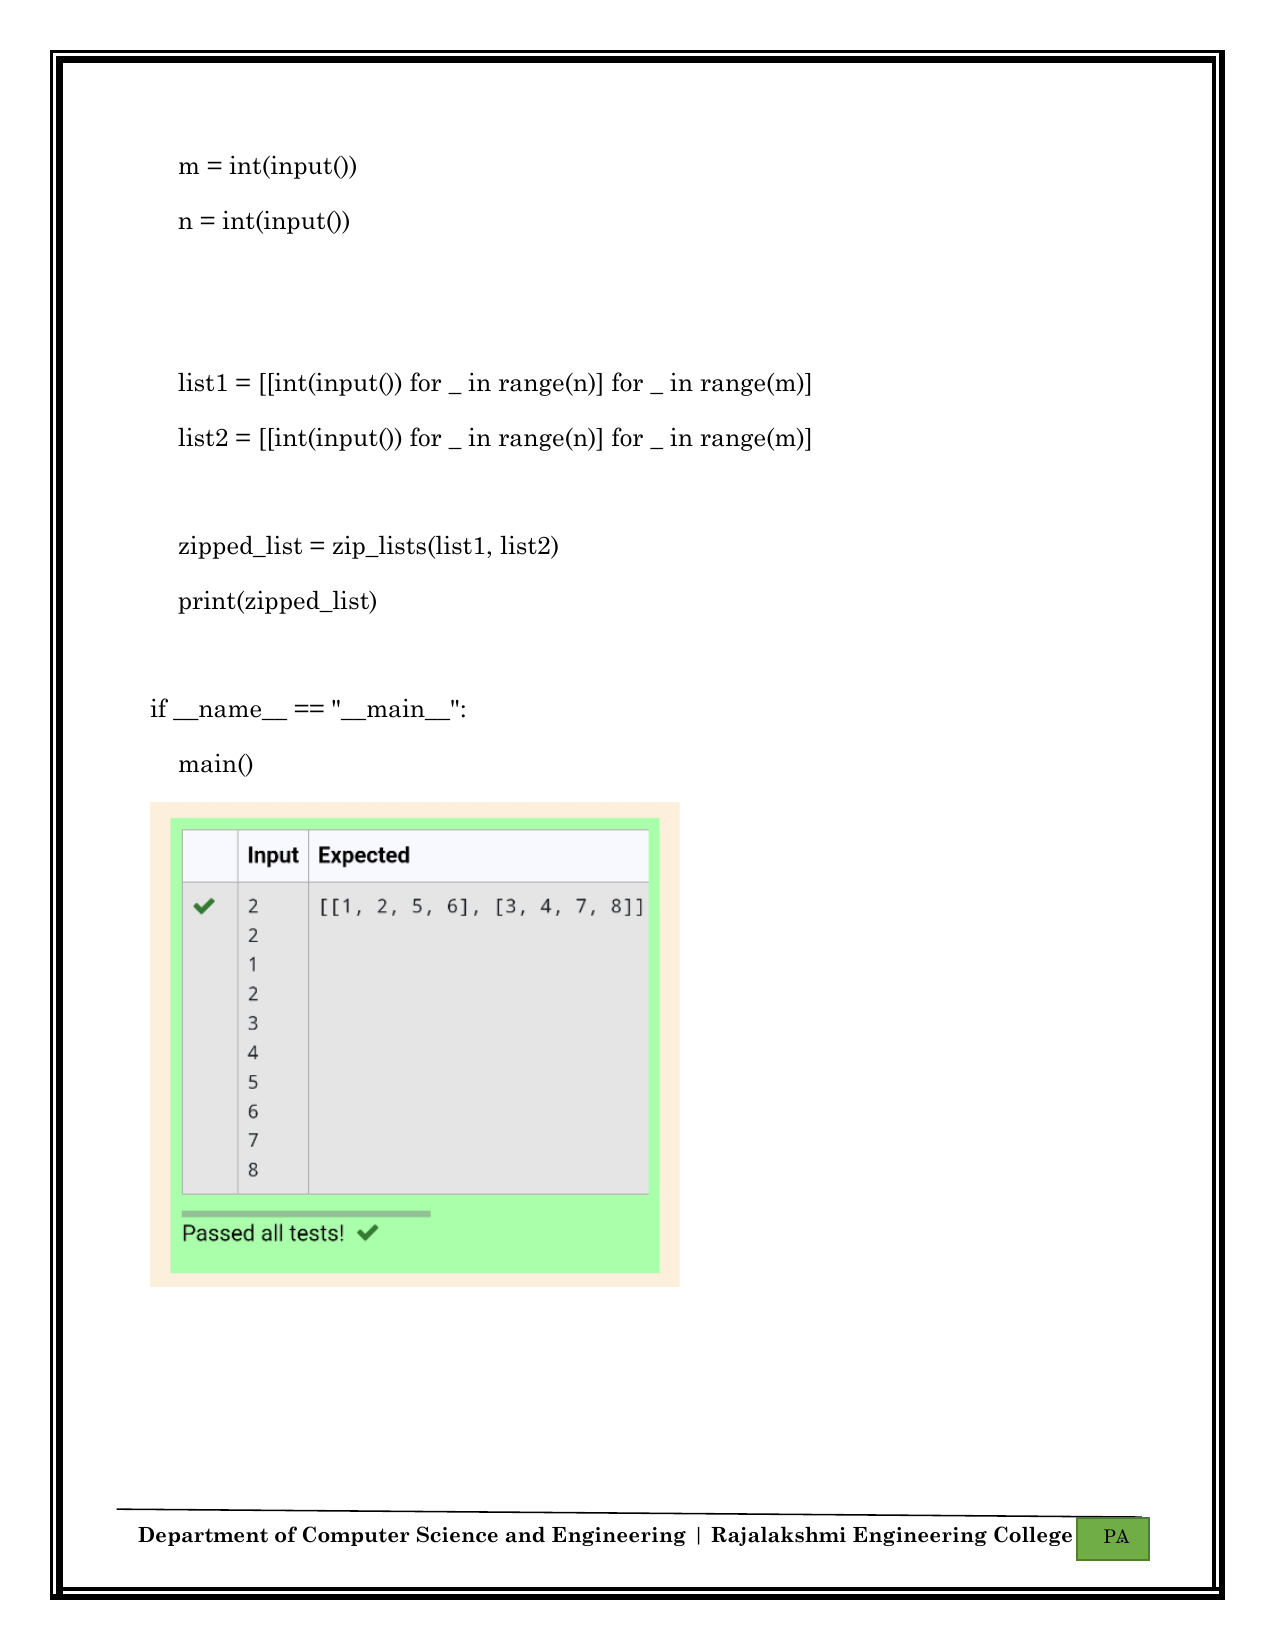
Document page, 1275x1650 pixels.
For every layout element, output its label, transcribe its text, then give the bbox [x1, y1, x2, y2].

text list1 = [[int(input()) for _ in range(n)] for _ in range(m)] [150, 366, 1125, 396]
picture [150, 802, 680, 1287]
text m = int(input()) [150, 150, 1125, 180]
text list2 = [[int(input()) for _ in range(n)] for _ in range(m)] [150, 421, 1125, 451]
text zipped_list = zip_lists(list1, list2) [150, 529, 1125, 559]
text n = int(input()) [150, 205, 1125, 235]
text print(zipped_list) [150, 584, 1125, 615]
text main() [150, 748, 1125, 778]
text if __name__ == "__main__": [150, 693, 1125, 723]
